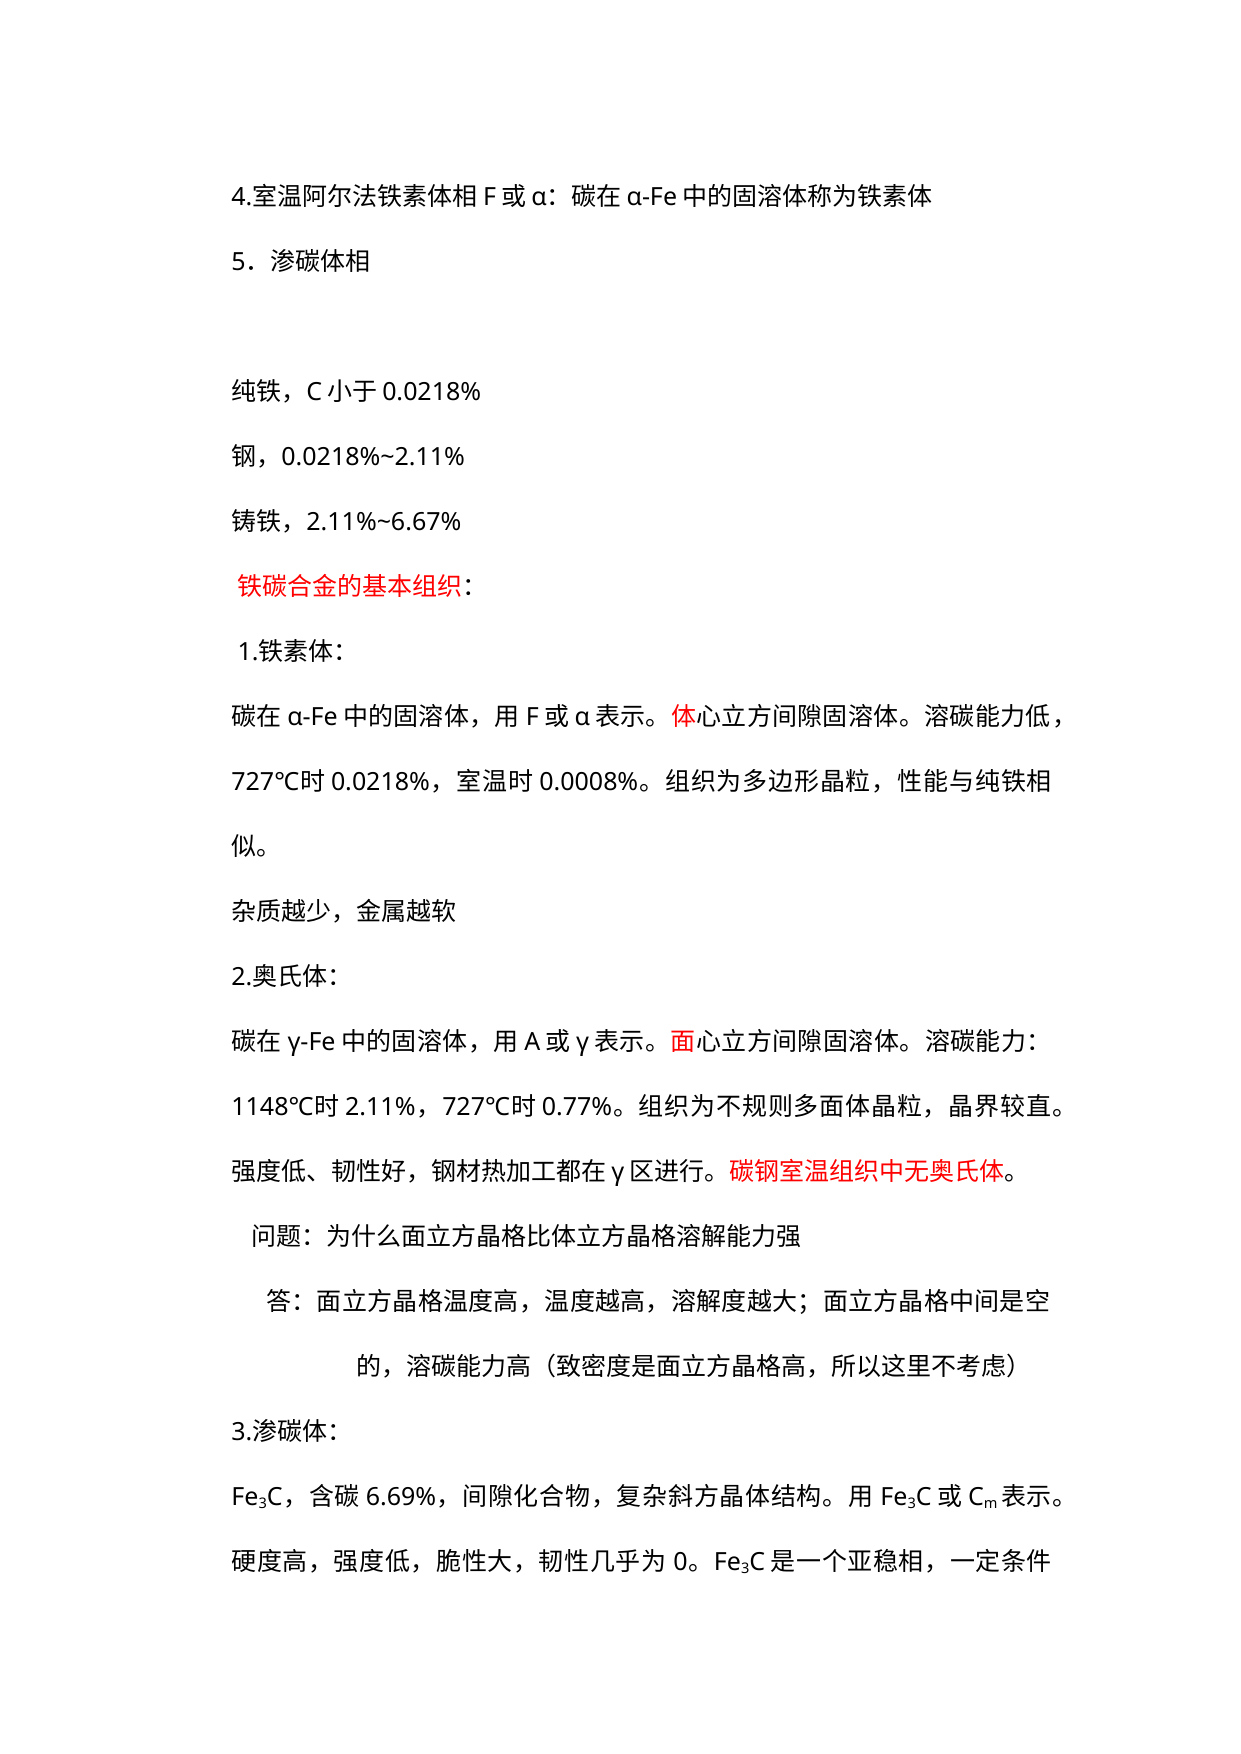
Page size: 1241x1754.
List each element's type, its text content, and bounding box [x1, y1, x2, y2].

text 4.室温阿尔法铁素体相 F或α：碳在α-Fe中的固溶体称为铁素体 [187, 162, 1053, 227]
text 5．渗碳体相 [187, 227, 1053, 292]
text 纯铁，C小于0.0218% [187, 357, 1053, 422]
text 铁碳合金的基本组织： [187, 552, 1053, 617]
text 铸铁，2.11%~6.67% [187, 487, 1053, 552]
text 钢，0.0218%~2.11% [187, 422, 1053, 487]
text 问题：为什么面立方晶格比体立方晶格溶解能力强 [231, 1202, 1053, 1267]
text 碳在γ-Fe中的固溶体，用A或γ表示。面心立方间隙固溶体。溶碳能力：1148℃时2.11%，727℃时0.77%。组织为不规则多面体晶粒，晶界较直。强度低、韧性好，钢材热加工都在γ区进行。碳钢室温组织中无奥氏体。 [231, 1007, 1053, 1202]
text 答：面立方晶格温度高，温度越高，溶解度越大；面立方晶格中间是空的，溶碳能力高（致密度是面立方晶格高，所以这里不考虑） [231, 1267, 1053, 1397]
text 1.铁素体： [187, 617, 1053, 682]
text 碳在α-Fe中的固溶体，用F或α表示。体心立方间隙固溶体。溶碳能力低，727℃时0.0218%，室温时0.0008%。组织为多边形晶粒，性能与纯铁相似。 [231, 682, 1053, 877]
text 2.奥氏体： [231, 942, 1053, 1007]
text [231, 1462, 1053, 1592]
text 杂质越少，金属越软 [231, 877, 1053, 942]
text 3.渗碳体： [231, 1397, 1053, 1462]
